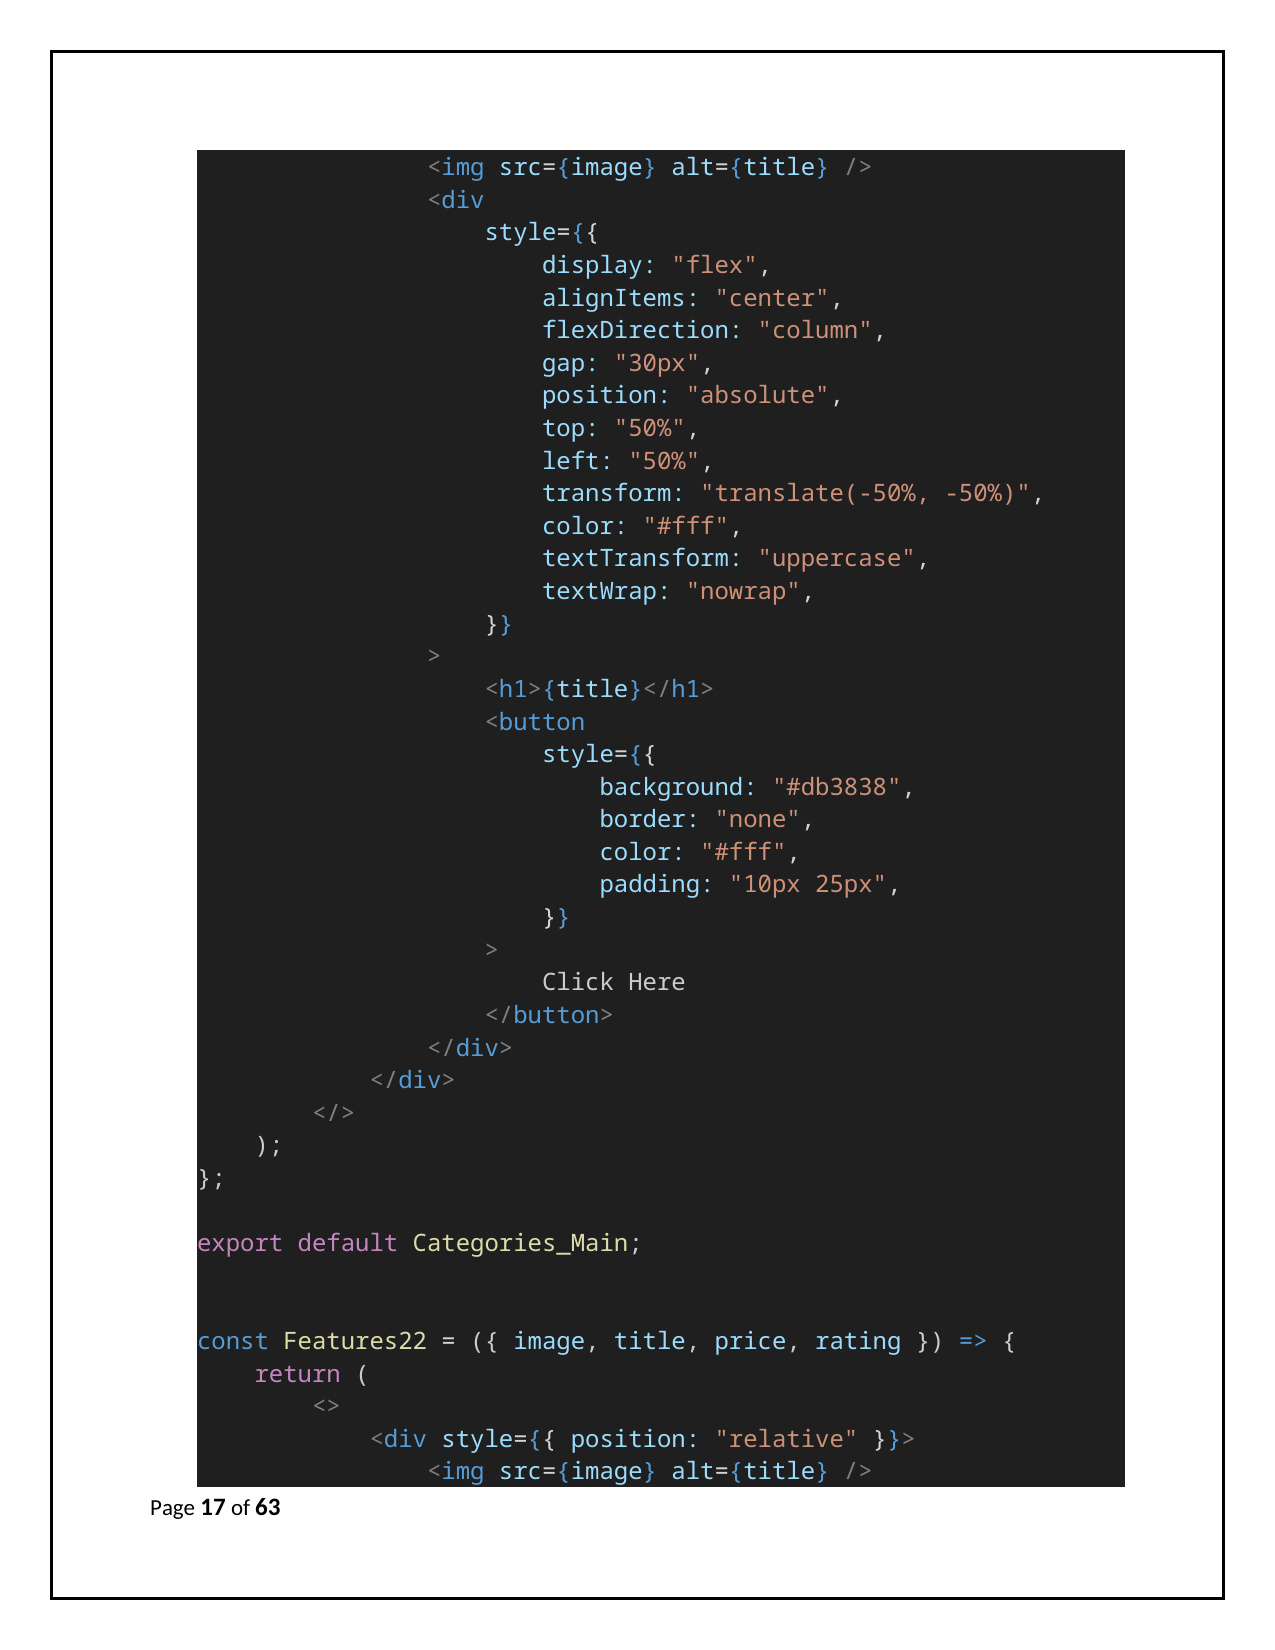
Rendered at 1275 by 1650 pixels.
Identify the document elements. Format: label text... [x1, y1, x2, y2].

text const Features22 = ({ image, title, price, rating }) => { [197, 1324, 1125, 1356]
text border: "none", [197, 802, 1125, 835]
text <img src={image} alt={title} /> [197, 1454, 1125, 1487]
text <> [197, 1389, 1125, 1422]
text <img src={image} alt={title} /> [197, 150, 1125, 183]
text return ( [197, 1356, 1125, 1389]
text textTransform: "uppercase", [197, 541, 1125, 574]
text style={{ [197, 215, 1125, 248]
text transform: "translate(-50%, -50%)", [197, 476, 1125, 509]
text > [197, 932, 1125, 965]
text }; [197, 1161, 1125, 1193]
text </div> [197, 1063, 1125, 1096]
text top: "50%", [197, 411, 1125, 443]
text </> [197, 1096, 1125, 1128]
text padding: "10px 25px", [197, 867, 1125, 900]
text alignItems: "center", [197, 280, 1125, 313]
text display: "flex", [197, 248, 1125, 280]
text export default Categories_Main; [197, 1226, 1125, 1258]
text style={{ [197, 737, 1125, 769]
text <h1>{title}</h1> [197, 672, 1125, 704]
text <button [197, 704, 1125, 737]
text }} [197, 606, 1125, 639]
text <div [197, 183, 1125, 215]
text color: "#fff", [197, 509, 1125, 541]
text > [197, 639, 1125, 672]
text Click Here [197, 965, 1125, 998]
text </button> [197, 998, 1125, 1030]
text </div> [197, 1030, 1125, 1063]
text color: "#fff", [197, 835, 1125, 867]
text background: "#db3838", [197, 769, 1125, 802]
text textWrap: "nowrap", [197, 574, 1125, 606]
text flexDirection: "column", [197, 313, 1125, 346]
text position: "absolute", [197, 378, 1125, 411]
text gap: "30px", [197, 346, 1125, 378]
text }} [197, 900, 1125, 932]
text ); [197, 1128, 1125, 1161]
text <div style={{ position: "relative" }}> [197, 1422, 1125, 1454]
text left: "50%", [197, 443, 1125, 476]
